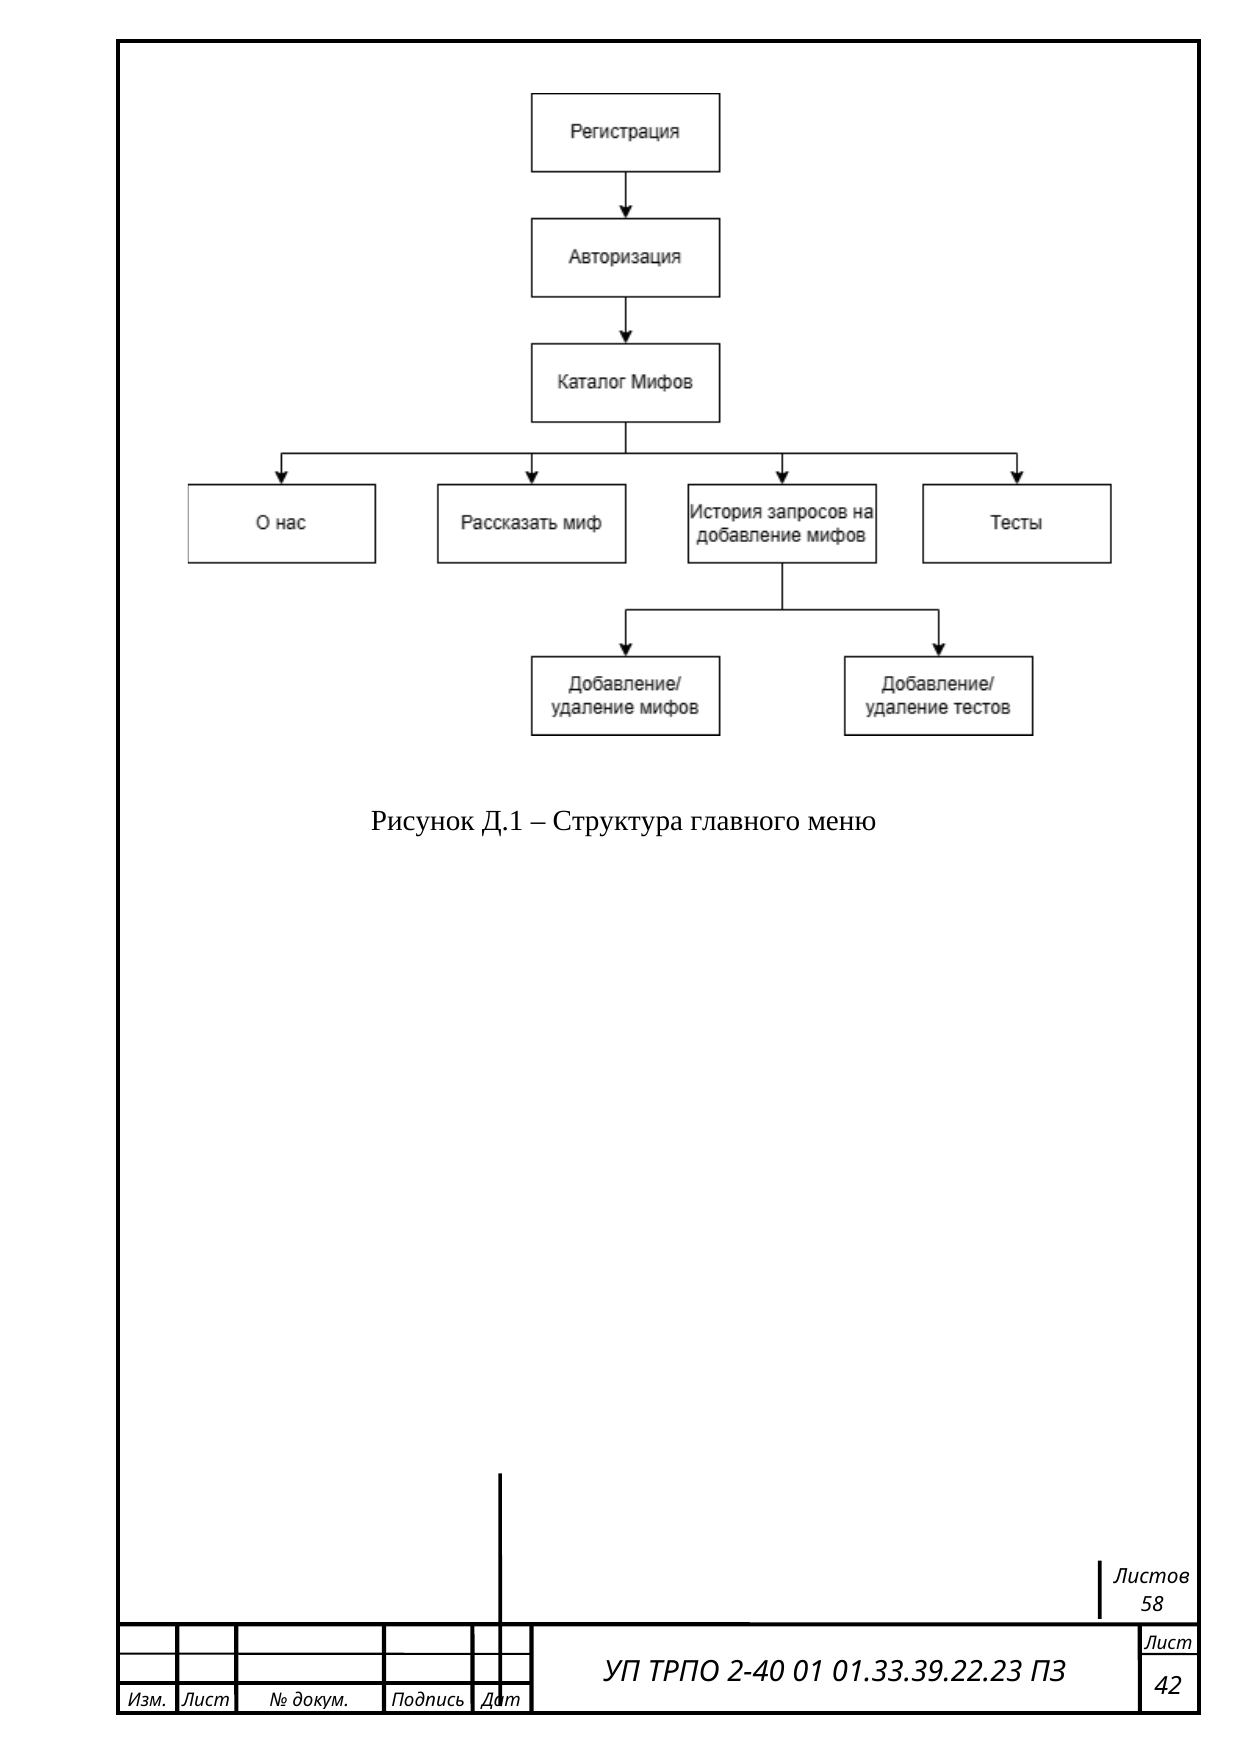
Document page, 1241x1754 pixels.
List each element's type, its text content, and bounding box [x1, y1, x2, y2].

text Рисунок Д.1 – Структура главного меню [118, 803, 1181, 836]
picture [187, 93, 1112, 736]
